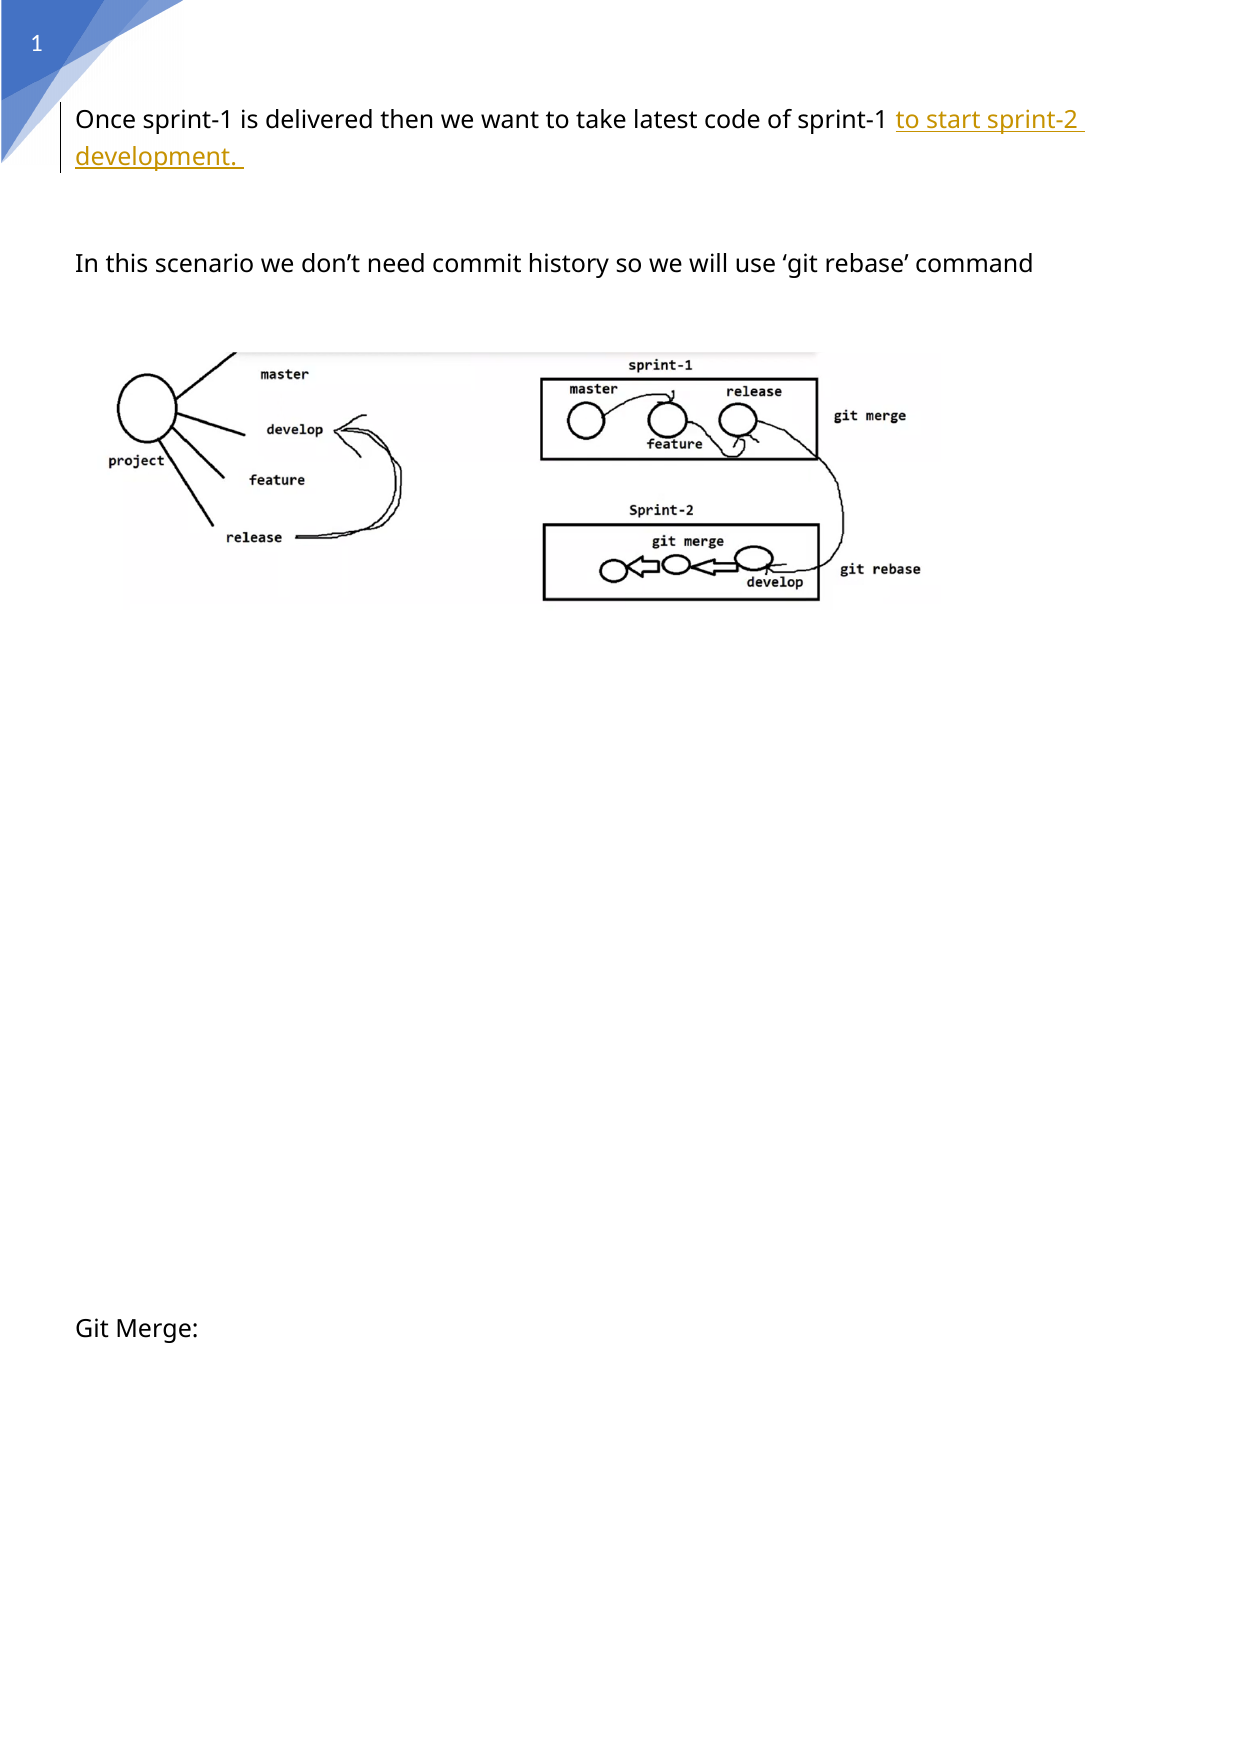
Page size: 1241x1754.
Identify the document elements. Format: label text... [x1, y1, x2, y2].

picture [1, 0, 185, 165]
text In this scenario we don’t need commit history so we will use ‘git rebase’ command [75, 245, 1165, 279]
picture [75, 352, 942, 652]
text Git Merge: [75, 1311, 1165, 1345]
text Once sprint-1 is delivered then we want to take latest code of sprint-1 [75, 102, 1165, 173]
